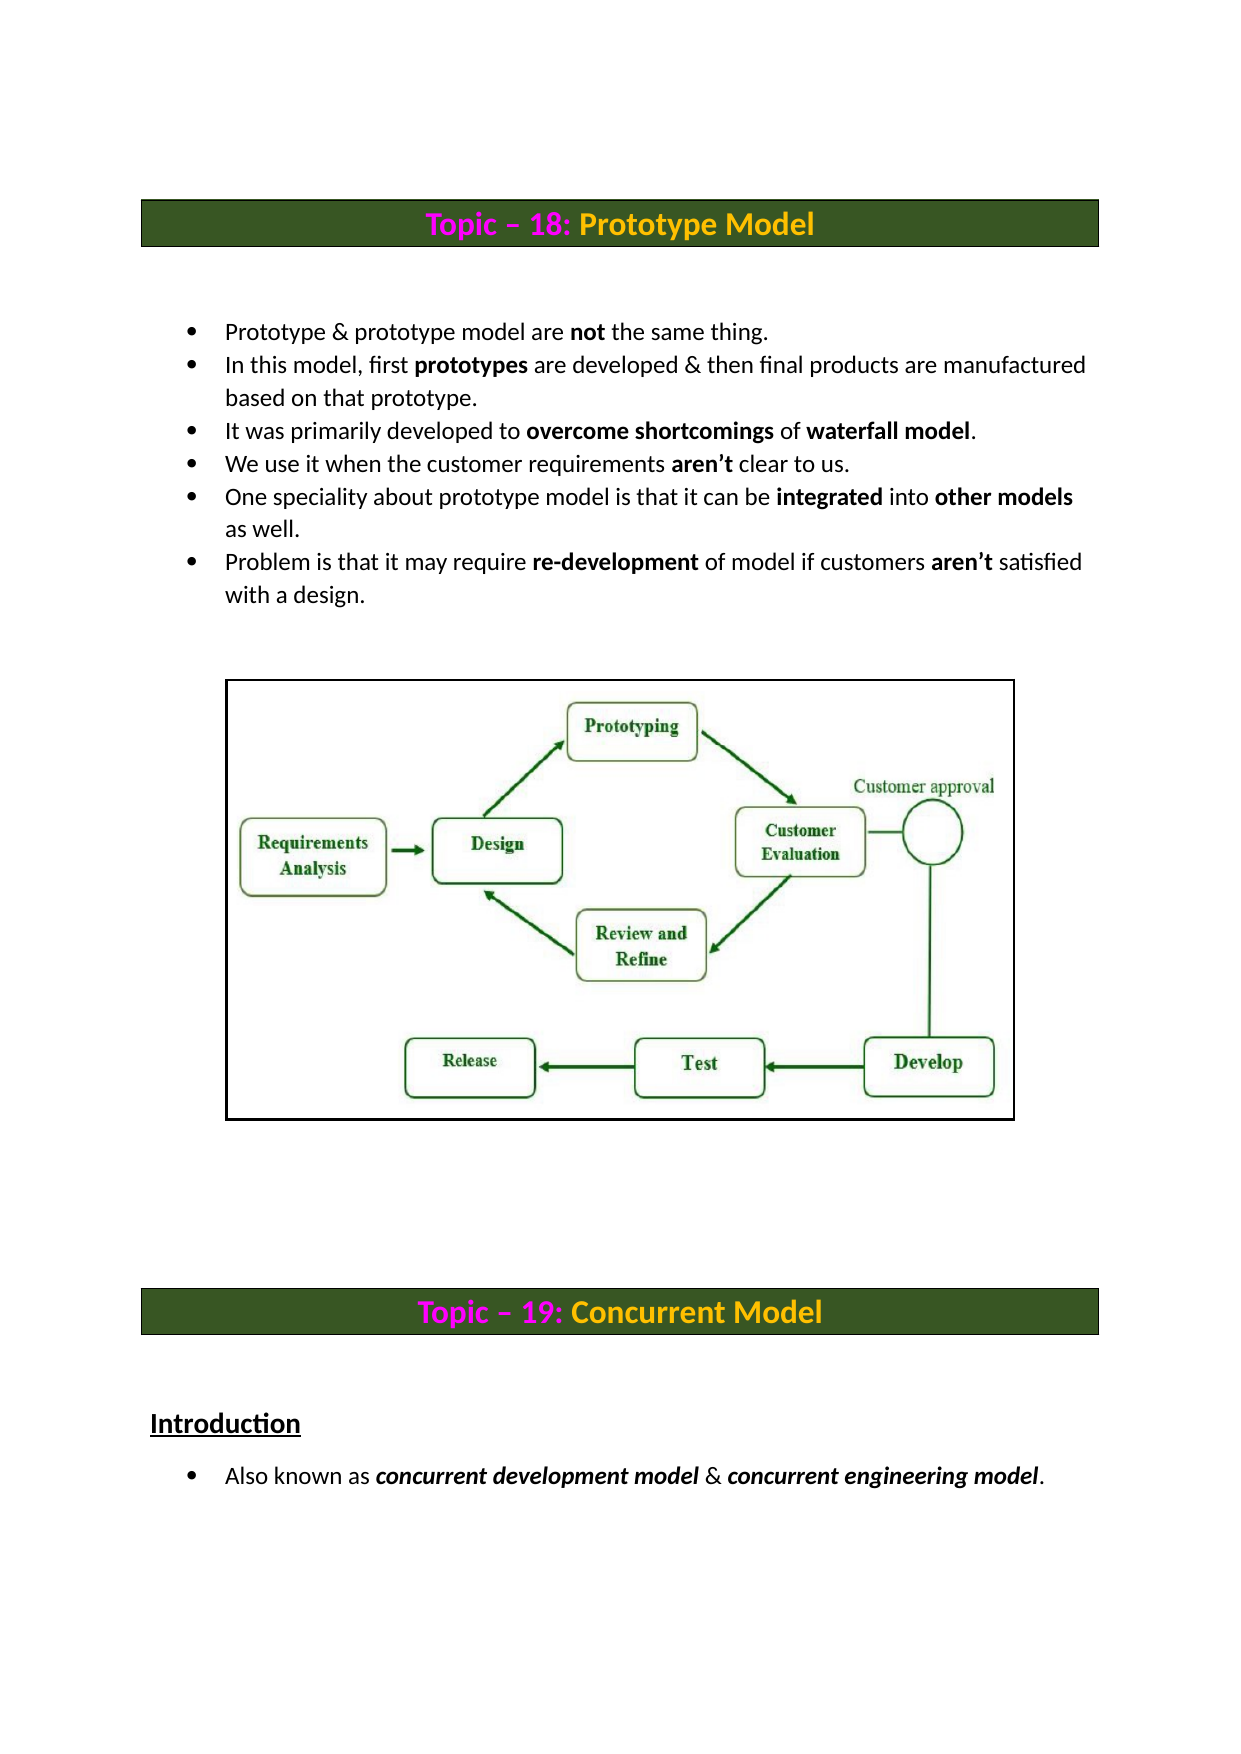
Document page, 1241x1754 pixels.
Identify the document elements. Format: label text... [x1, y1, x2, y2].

list One speciality about prototype model is that it can be integrated into other models as well. [187, 481, 1090, 544]
text Introduction [150, 1405, 1090, 1440]
list In this model, first prototypes are developed & then final products are manufactured based on that prototype. [187, 349, 1090, 412]
list It was primarily developed to overcome shortcomings of waterfall model. [187, 415, 1090, 445]
picture [228, 681, 1013, 1118]
list Problem is that it may require re-development of model if customers aren’t satisfied with a design. [187, 546, 1090, 610]
list Also known as concurrent development model & concurrent engineering model. [187, 1460, 1090, 1490]
text Topic – 18: Prototype Model [142, 201, 1098, 246]
list We use it when the customer requirements aren’t clear to us. [187, 448, 1090, 478]
text Topic – 19: Concurrent Model [142, 1289, 1098, 1334]
list Prototype & prototype model are not the same thing. [187, 316, 1090, 347]
